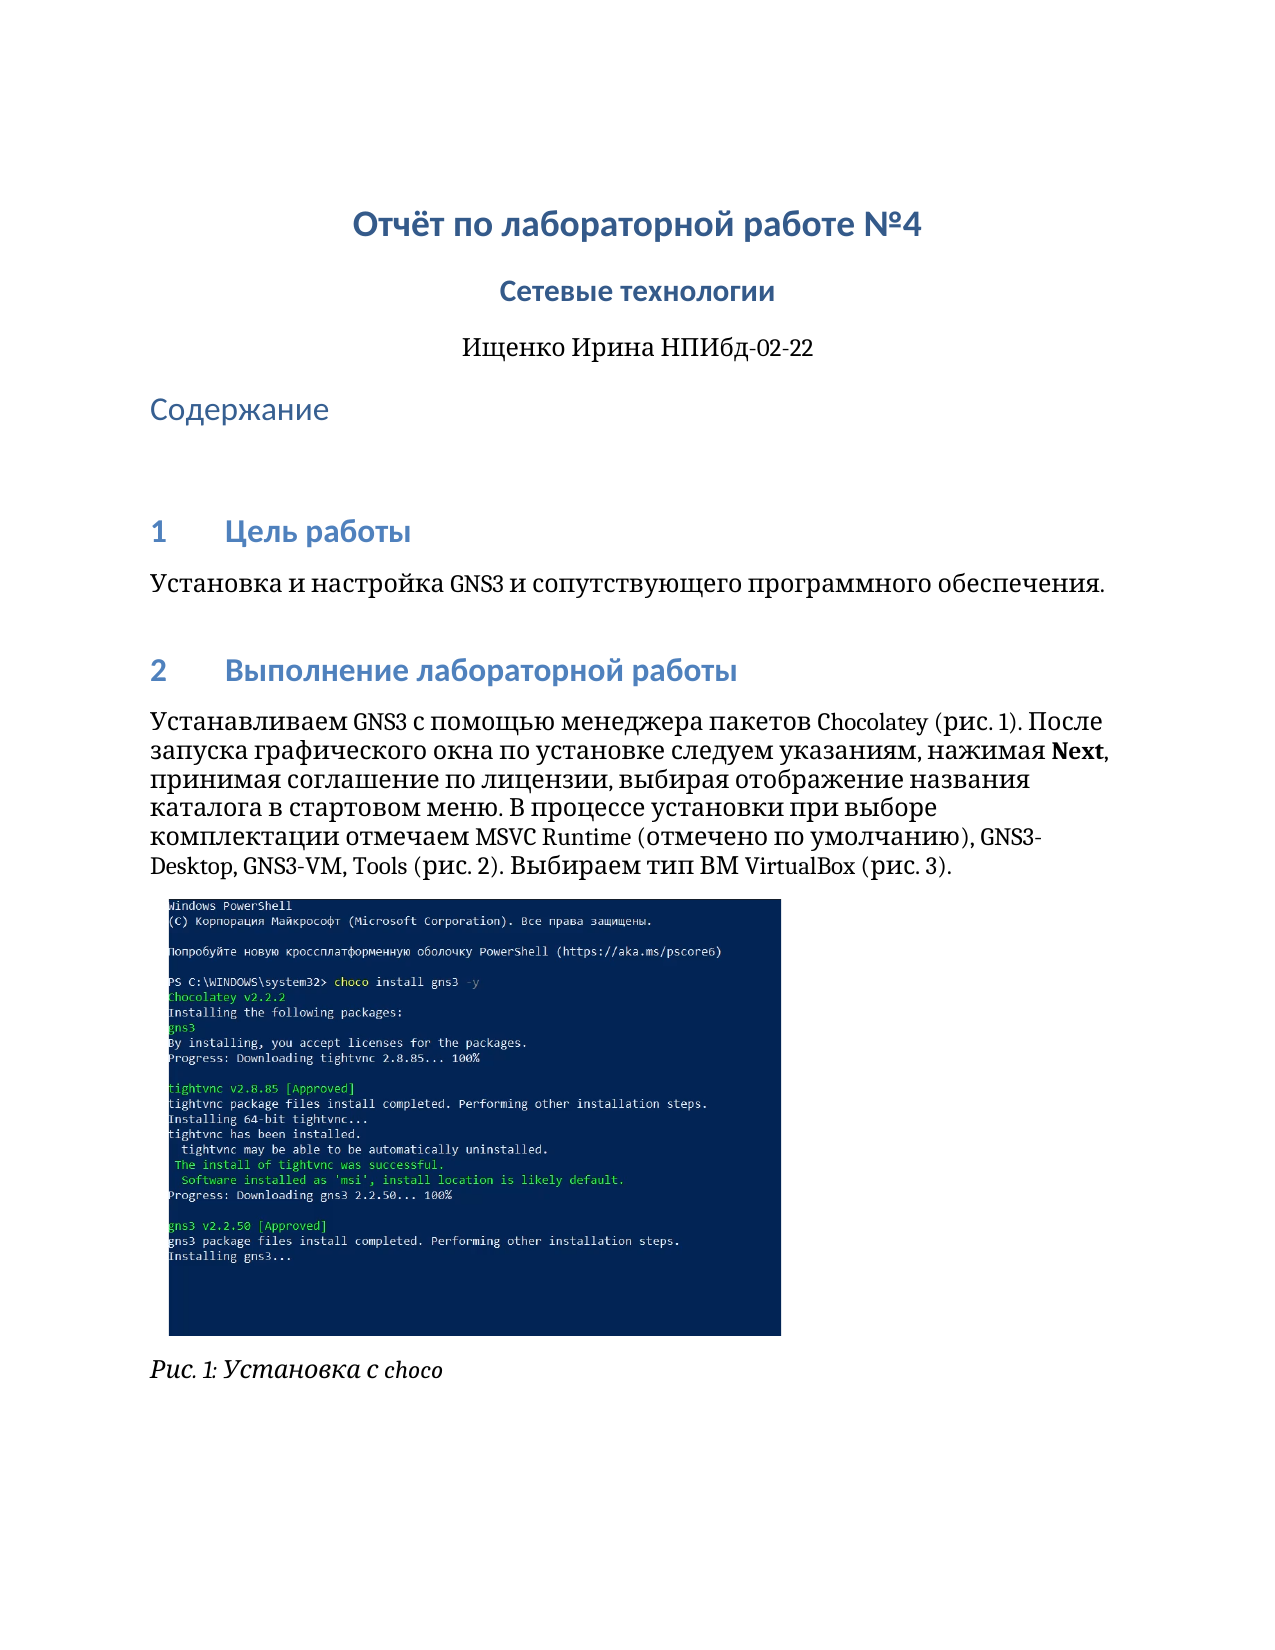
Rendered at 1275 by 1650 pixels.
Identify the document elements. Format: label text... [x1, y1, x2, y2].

text Рис. 1: Установка с choco [150, 1356, 1125, 1385]
text Устанавливаем GNS3 с помощью менеджера пакетов Chocolatey (рис. 1). После запуска графического окна по установке следуем указаниям, нажимая Next, принимая соглашение по лицензии, выбирая отображение названия каталога в стартовом меню. В процессе установки при выборе комплектации отмечаем MSVC Runtime (отмечено по умолчанию), GNS3-Desktop, GNS3-VM, Tools (рис. 2). Выбираем тип ВМ VirtualBox (рис. 3). [150, 708, 1125, 881]
picture [168, 899, 782, 1336]
text Установка и настройка GNS3 и сопутствующего программного обеспечения. [150, 570, 1125, 599]
subtitle Сетевые технологии [150, 271, 1125, 309]
subtitle 2 Выполнение лабораторной работы [150, 649, 1125, 689]
title Отчёт по лабораторной работе №4 [150, 200, 1125, 246]
text Ищенко Ирина НПИбд-02-22 [150, 334, 1125, 363]
subtitle 1 Цель работы [150, 510, 1125, 551]
